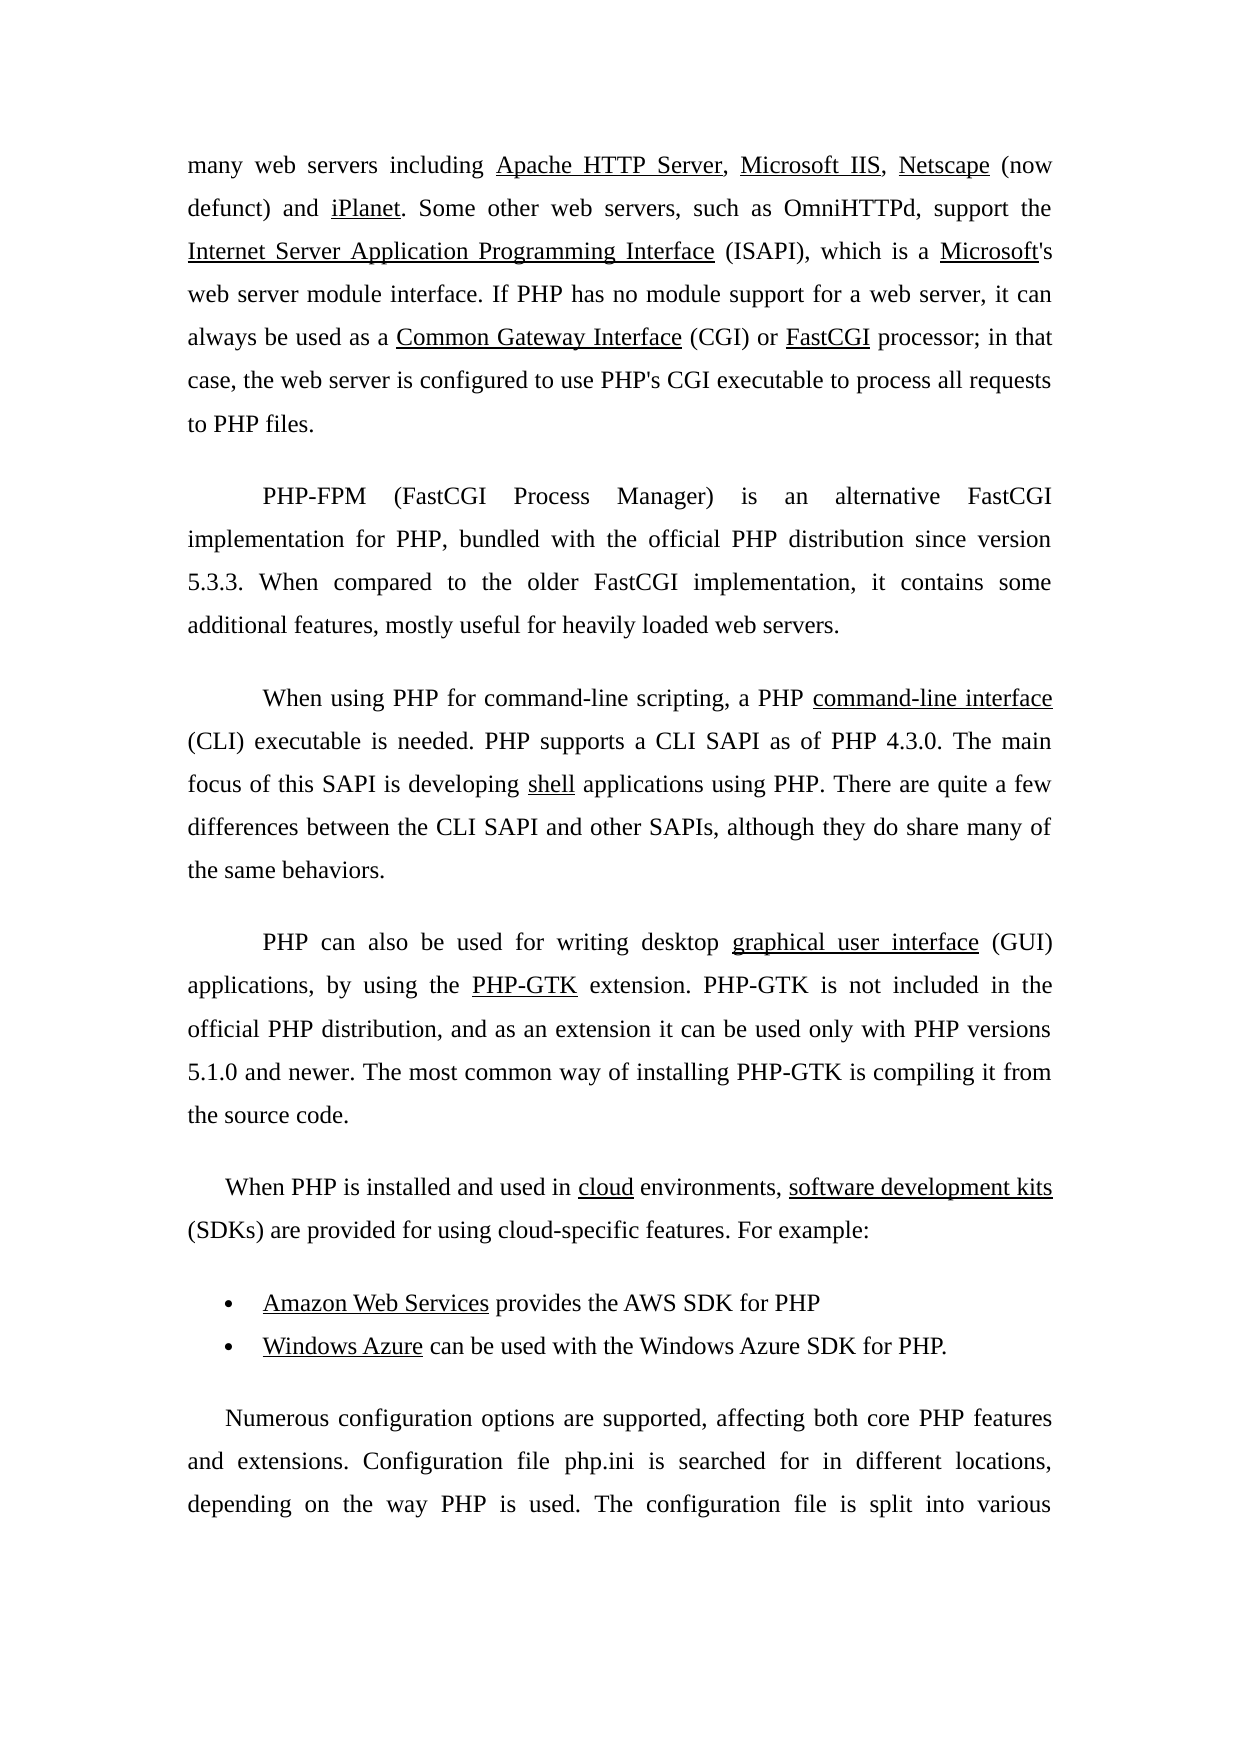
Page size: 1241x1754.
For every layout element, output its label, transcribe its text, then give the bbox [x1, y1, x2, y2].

list Windows Azure can be used with the Windows Azure SDK for PHP. [225, 1331, 1053, 1359]
text PHP-FPM (FastCGI Process Manager) is an alternative FastCGI implementation for PHP, bundled with the official PHP distribution since version 5.3.3. When compared to the older FastCGI implementation, it contains some additional features, mostly useful for heavily loaded web servers. [187, 481, 1053, 639]
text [187, 150, 1053, 437]
text PHP can also be used for writing desktop graphical user interface (GUI) applications, by using the PHP-GTK extension. PHP-GTK is not included in the official PHP distribution, and as an extension it can be used only with PHP versions 5.1.0 and newer. The most common way of installing PHP-GTK is compiling it from the source code. [187, 927, 1053, 1129]
text When PHP is installed and used in cloud environments, software development kits (SDKs) are provided for using cloud-specific features. For example: [187, 1172, 1053, 1244]
text When using PHP for command-line scripting, a PHP command-line interface (CLI) executable is needed. PHP supports a CLI SAPI as of PHP 4.3.0. The main focus of this SAPI is developing shell applications using PHP. There are quite a few differences between the CLI SAPI and other SAPIs, although they do share many of the same behaviors. [187, 683, 1053, 884]
list Amazon Web Services provides the AWS SDK for PHP [225, 1288, 1053, 1316]
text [187, 1403, 1053, 1518]
